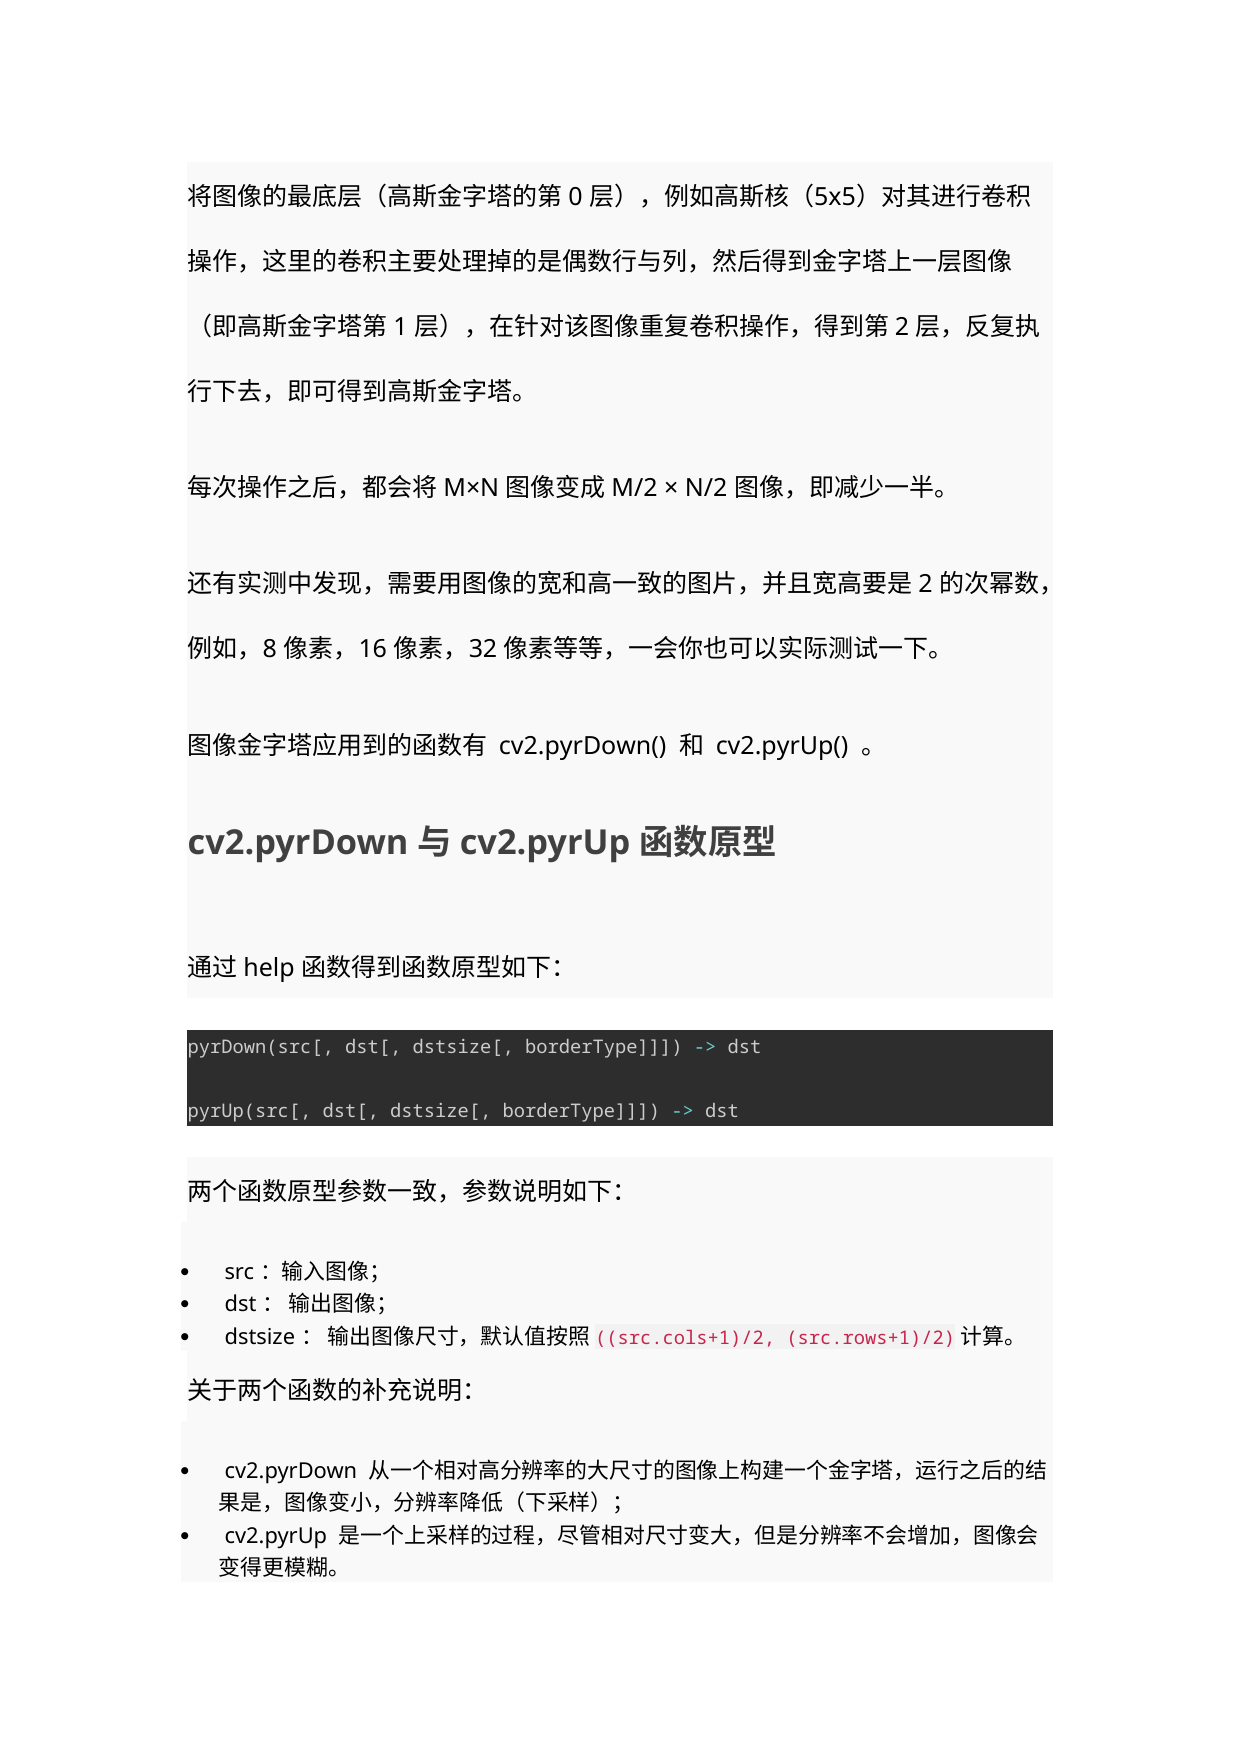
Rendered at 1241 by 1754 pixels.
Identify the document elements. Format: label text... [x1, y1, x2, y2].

text pyrDown(src[, dst[, dstsize[, borderType]]]) -> dst [187, 1030, 1053, 1062]
list cv2.pyrDown 从一个相对高分辨率的大尺寸的图像上构建一个金字塔，运行之后的结果是，图像变小，分辨率降低（下采样）； [181, 1452, 1053, 1517]
list cv2.pyrUp 是一个上采样的过程，尽管相对尺寸变大，但是分辨率不会增加，图像会变得更模糊。 [181, 1517, 1053, 1582]
text 关于两个函数的补充说明： [187, 1356, 1053, 1421]
subtitle cv2.pyrDown 与 cv2.pyrUp 函数原型 [187, 807, 1053, 872]
list dstsize ： 输出图像尺寸，默认值按照 ((src.cols+1)/2, (src.rows+1)/2) 计算。 [181, 1318, 1053, 1351]
list src ：输入图像； [181, 1253, 1053, 1286]
text 两个函数原型参数一致，参数说明如下： [187, 1157, 1053, 1222]
text 图像金字塔应用到的函数有 cv2.pyrDown() 和 cv2.pyrUp() 。 [187, 711, 1053, 776]
text 将图像的最底层（高斯金字塔的第 0 层），例如高斯核（5x5）对其进行卷积操作，这里的卷积主要处理掉的是偶数行与列，然后得到金字塔上一层图像（即高斯金字塔第 1 层），在针对该图像重复卷积操作，得到第 2 层，反复执行下去，即可得到高斯金字塔。 [187, 162, 1053, 422]
list dst ： 输出图像； [181, 1286, 1053, 1318]
text 通过 help 函数得到函数原型如下： [187, 933, 1053, 998]
text pyrUp(src[, dst[, dstsize[, borderType]]]) -> dst [187, 1093, 1053, 1126]
text 还有实测中发现，需要用图像的宽和高一致的图片，并且宽高要是 2 的次幂数，例如，8 像素，16 像素，32 像素等等，一会你也可以实际测试一下。 [187, 549, 1053, 679]
text 每次操作之后，都会将 M×N 图像变成 M/2 × N/2 图像，即减少一半。 [187, 453, 1053, 518]
